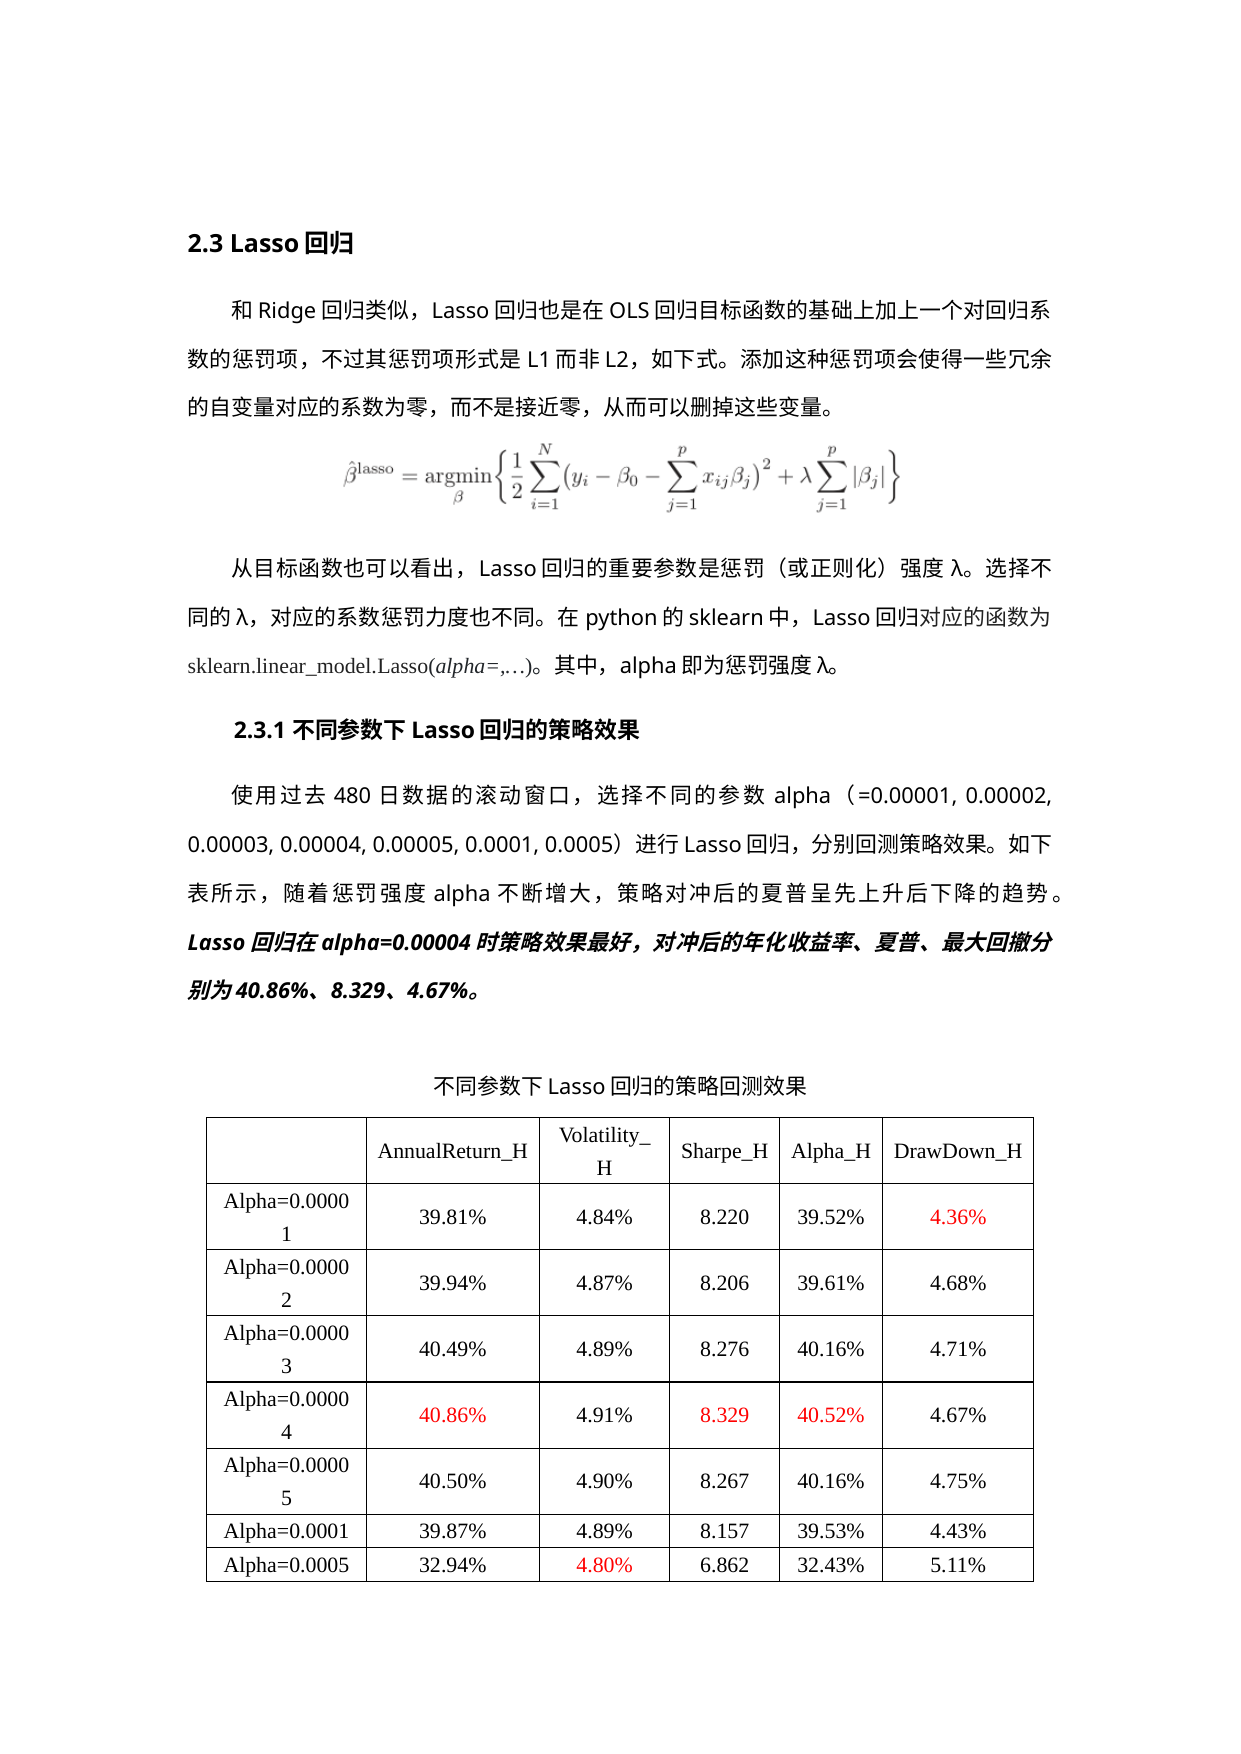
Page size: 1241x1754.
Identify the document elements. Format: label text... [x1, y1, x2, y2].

table_cell 40.49% [367, 1316, 539, 1381]
table_header AnnualReturn_H [367, 1118, 539, 1183]
table_cell 8.157 [670, 1515, 779, 1547]
table_cell Alpha=0.00004 [207, 1383, 366, 1447]
subtitle 2.3 Lasso回归 [187, 209, 1053, 274]
table_cell 4.36% [883, 1184, 1033, 1249]
table_cell 4.75% [883, 1449, 1033, 1513]
table_cell Alpha=0.0005 [207, 1548, 366, 1581]
table_cell 8.220 [670, 1184, 779, 1249]
table_cell 4.67% [883, 1383, 1033, 1447]
picture [337, 438, 904, 516]
table_cell 39.61% [780, 1250, 882, 1315]
table_cell Alpha=0.00001 [207, 1184, 366, 1249]
table_cell Alpha=0.00002 [207, 1250, 366, 1315]
table_cell Alpha=0.0001 [207, 1515, 366, 1547]
table_header Sharpe_H [670, 1118, 779, 1183]
table_cell 4.84% [540, 1184, 669, 1249]
table_cell 39.94% [367, 1250, 539, 1315]
table_cell 4.89% [540, 1316, 669, 1381]
subtitle 2.3.1 不同参数下Lasso回归的策略效果 [187, 697, 1053, 762]
text 和Ridge回归类似，Lasso回归也是在OLS回归目标函数的基础上加上一个对回归系数的惩罚项，不过其惩罚项形式是L1而非L2，如下式。添加这种惩罚项会使得一些冗余的自变量对应的系数为零，而不是接近零，从而可以删掉这些变量。 [187, 292, 1053, 422]
table_cell 4.90% [540, 1449, 669, 1513]
table_cell Alpha=0.00005 [207, 1449, 366, 1513]
table_cell 4.89% [540, 1515, 669, 1547]
table_cell 4.71% [883, 1316, 1033, 1381]
table_cell 8.267 [670, 1449, 779, 1513]
text 从目标函数也可以看出，Lasso回归的重要参数是惩罚（或正则化）强度λ。选择不同的λ，对应的系数惩罚力度也不同。在python的sklearn中，Lasso回归对应的函数为sklearn.linear_model.Lasso(alpha=,…)。其中，alpha即为惩罚强度λ。 [187, 551, 1053, 681]
text 使用过去480日数据的滚动窗口，选择不同的参数alpha（=0.00001, 0.00002, 0.00003, 0.00004, 0.00005, 0.0001, 0.0005）进行Lasso回归，分别回测策略效果。如下表所示，随着惩罚强度alpha不断增大，策略对冲后的夏普呈先上升后下降的趋势。Lasso回归在alpha=0.00004时策略效果最好，对冲后的年化收益率、夏普、最大回撤分别为40.86%、8.329、4.67%。 [187, 778, 1053, 1006]
table_cell 39.87% [367, 1515, 539, 1547]
table_cell 40.50% [367, 1449, 539, 1513]
table_cell 32.43% [780, 1548, 882, 1581]
table_cell 32.94% [367, 1548, 539, 1581]
table_cell 6.862 [670, 1548, 779, 1581]
table_cell 4.91% [540, 1383, 669, 1447]
table_cell 5.11% [883, 1548, 1033, 1581]
table_cell 4.80% [540, 1548, 669, 1581]
text 不同参数下Lasso回归的策略回测效果 [187, 1069, 1053, 1101]
table_cell 40.86% [367, 1383, 539, 1447]
table_header Volatility_H [540, 1118, 669, 1183]
table_cell Alpha=0.00003 [207, 1316, 366, 1381]
table_cell 8.206 [670, 1250, 779, 1315]
table_cell 40.16% [780, 1449, 882, 1513]
table_cell 8.329 [670, 1383, 779, 1447]
table_cell 4.68% [883, 1250, 1033, 1315]
table_cell 40.52% [780, 1383, 882, 1447]
table_cell 40.16% [780, 1316, 882, 1381]
table_cell 39.81% [367, 1184, 539, 1249]
table_cell 8.276 [670, 1316, 779, 1381]
table_cell 39.52% [780, 1184, 882, 1249]
table_cell 4.87% [540, 1250, 669, 1315]
table_header DrawDown_H [883, 1118, 1033, 1183]
table_header Alpha_H [780, 1118, 882, 1183]
table_cell 4.43% [883, 1515, 1033, 1547]
table_cell 39.53% [780, 1515, 882, 1547]
table_header [207, 1118, 366, 1183]
